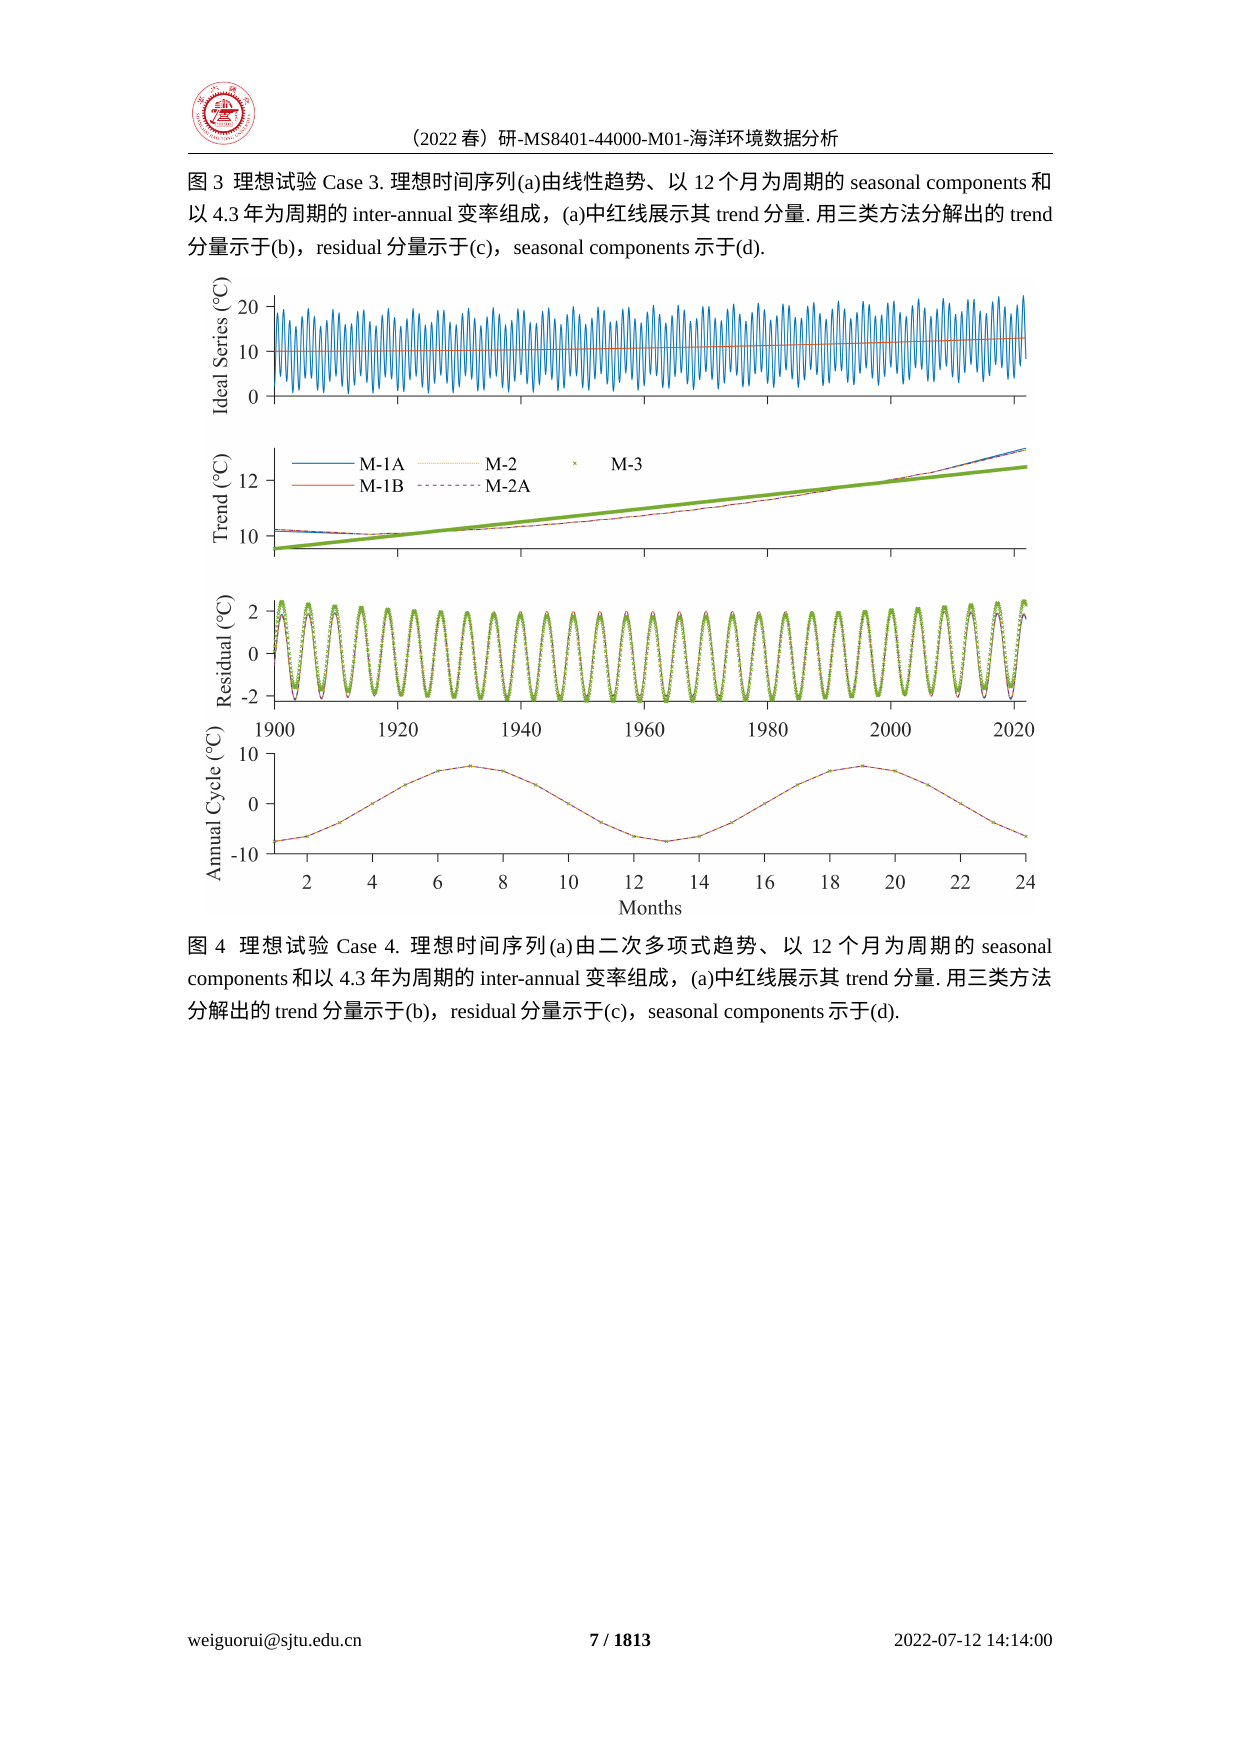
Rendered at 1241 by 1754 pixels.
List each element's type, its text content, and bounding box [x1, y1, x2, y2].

text 图4 理想试验Case 4. 理想时间序列(a)由二次多项式趋势、以12个月为周期的seasonal components和以4.3年为周期的inter-annual变率组成，(a)中红线展示其trend分量. 用三类方法分解出的trend分量示于(b)，residual分量示于(c)，seasonal components示于(d). [187, 928, 1053, 1025]
picture [188, 77, 259, 148]
text 图3 理想试验Case 3. 理想时间序列(a)由线性趋势、以12个月为周期的seasonal components和以4.3年为周期的inter-annual变率组成，(a)中红线展示其trend分量. 用三类方法分解出的trend分量示于(b)，residual分量示于(c)，seasonal components示于(d). [187, 164, 1053, 262]
picture [205, 277, 1035, 915]
